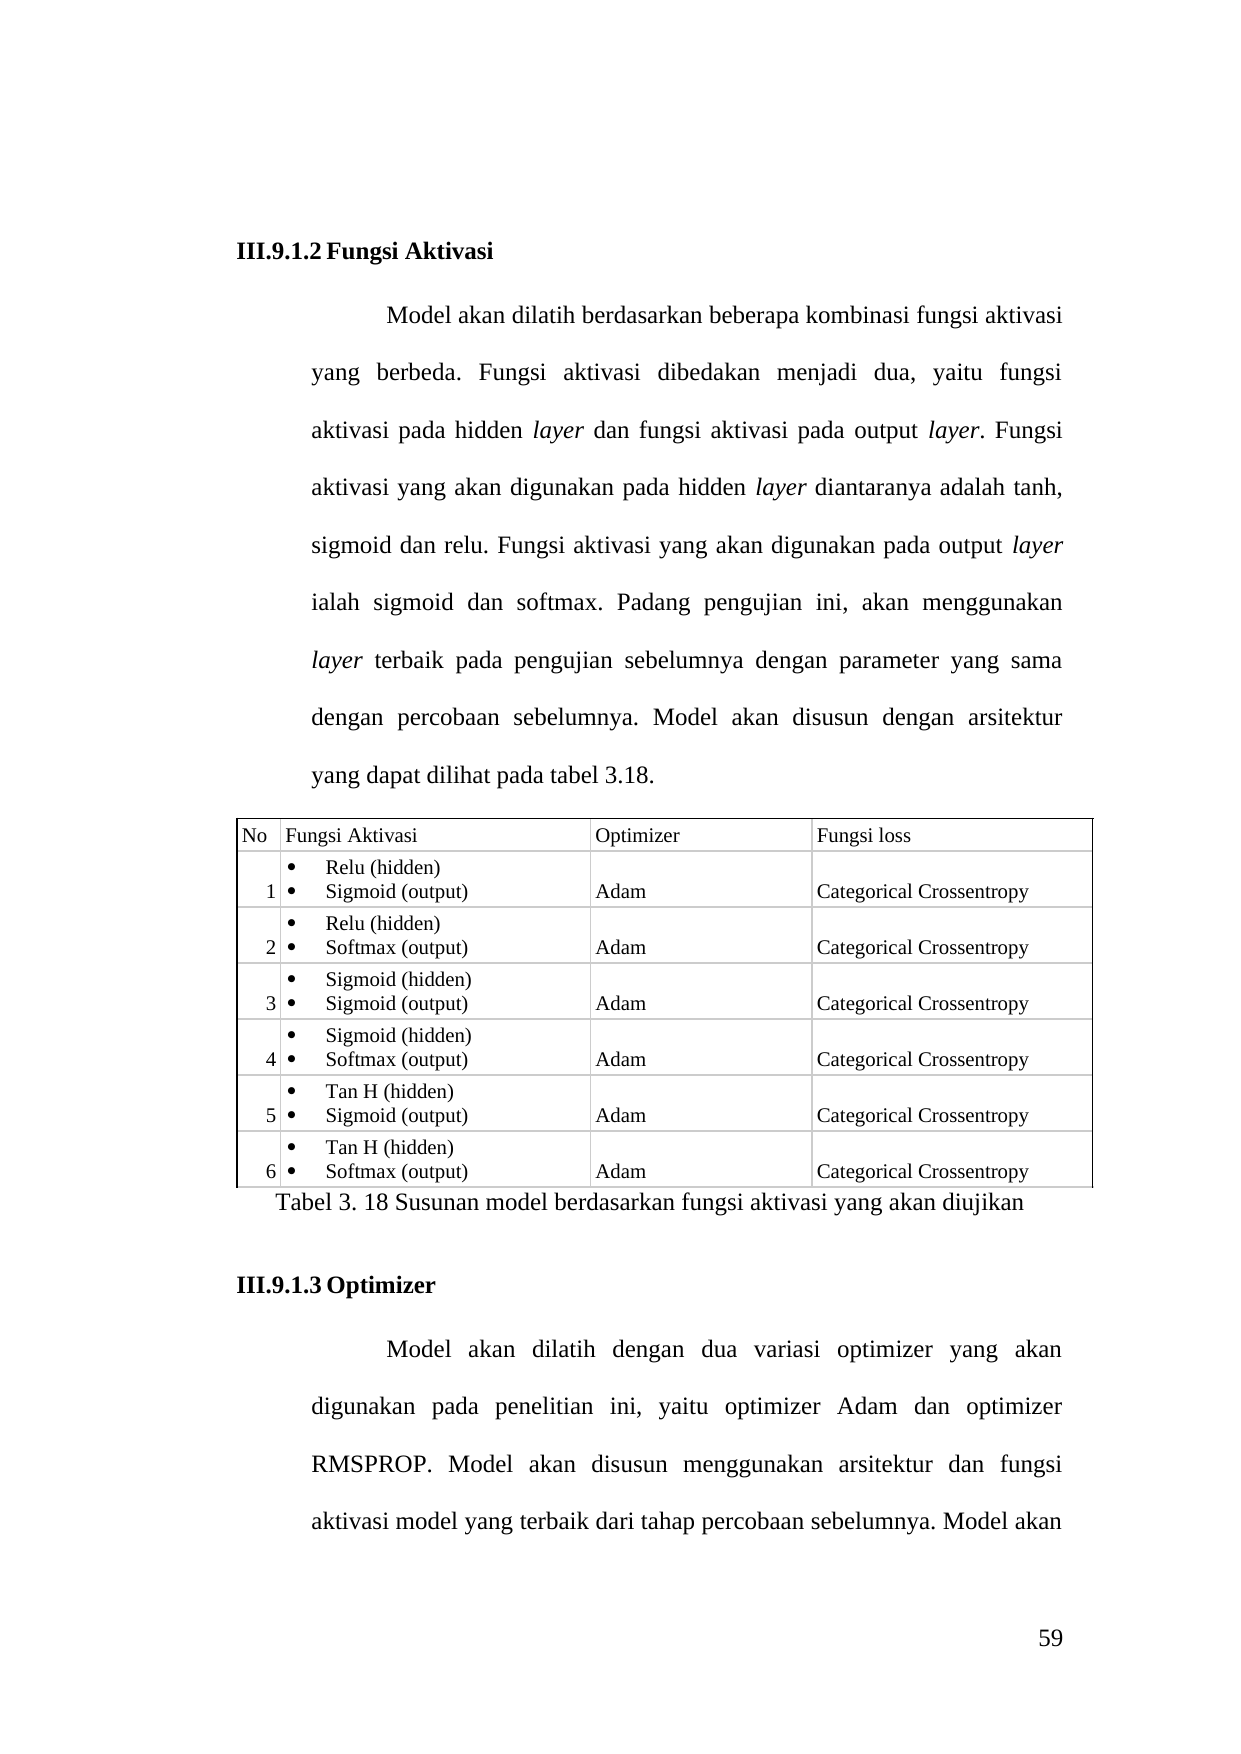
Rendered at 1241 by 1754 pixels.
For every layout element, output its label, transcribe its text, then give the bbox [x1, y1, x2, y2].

table_cell Adam [591, 1132, 811, 1186]
table_cell Tan H (hidden) Softmax (output) [281, 1132, 590, 1186]
table_cell Adam [591, 1076, 811, 1130]
table_cell Tan H (hidden) Sigmoid (output) [281, 1076, 590, 1130]
table_cell Sigmoid (hidden) Softmax (output) [281, 1020, 590, 1074]
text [311, 1334, 1063, 1535]
table_cell Adam [591, 852, 811, 906]
subtitle Fungsi Aktivasi [236, 236, 1063, 265]
table_header No [238, 819, 280, 850]
table_cell 4 [238, 1020, 280, 1074]
table_cell Adam [591, 1020, 811, 1074]
table_cell Sigmoid (hidden) Sigmoid (output) [281, 964, 590, 1018]
table_cell Categorical Crossentropy [813, 908, 1092, 962]
table_header Optimizer [591, 819, 811, 850]
text Model akan dilatih berdasarkan beberapa kombinasi fungsi aktivasi yang berbeda. Fungsi aktivasi dibedakan menjadi dua, yaitu fungsi aktivasi pada hidden layer dan fungsi aktivasi pada output layer. Fungsi aktivasi yang akan digunakan pada hidden layer diantaranya adalah tanh, sigmoid dan relu. Fungsi aktivasi yang akan digunakan pada output layer ialah sigmoid dan softmax. Padang pengujian ini, akan menggunakan layer terbaik pada pengujian sebelumnya dengan parameter yang sama dengan percobaan sebelumnya. Model akan disusun dengan arsitektur yang dapat dilihat pada tabel 3.18. [311, 300, 1063, 789]
table_cell 1 [238, 852, 280, 906]
table_cell Relu (hidden) Softmax (output) [281, 908, 590, 962]
table_cell Categorical Crossentropy [813, 1132, 1092, 1186]
table_cell Categorical Crossentropy [813, 1020, 1092, 1074]
table_cell 5 [238, 1076, 280, 1130]
table_cell 3 [238, 964, 280, 1018]
table_cell Categorical Crossentropy [813, 964, 1092, 1018]
table_cell Categorical Crossentropy [813, 1076, 1092, 1130]
table_cell 2 [238, 908, 280, 962]
table_cell Adam [591, 964, 811, 1018]
text Tabel 3. 18 Susunan model berdasarkan fungsi aktivasi yang akan diujikan [236, 1188, 1063, 1216]
table_header Fungsi loss [813, 819, 1092, 850]
table_cell 6 [238, 1132, 280, 1186]
table_cell Adam [591, 908, 811, 962]
table_cell Categorical Crossentropy [813, 852, 1092, 906]
subtitle Optimizer [236, 1270, 1063, 1299]
table_header Fungsi Aktivasi [281, 819, 590, 850]
table_cell Relu (hidden) Sigmoid (output) [281, 852, 590, 906]
